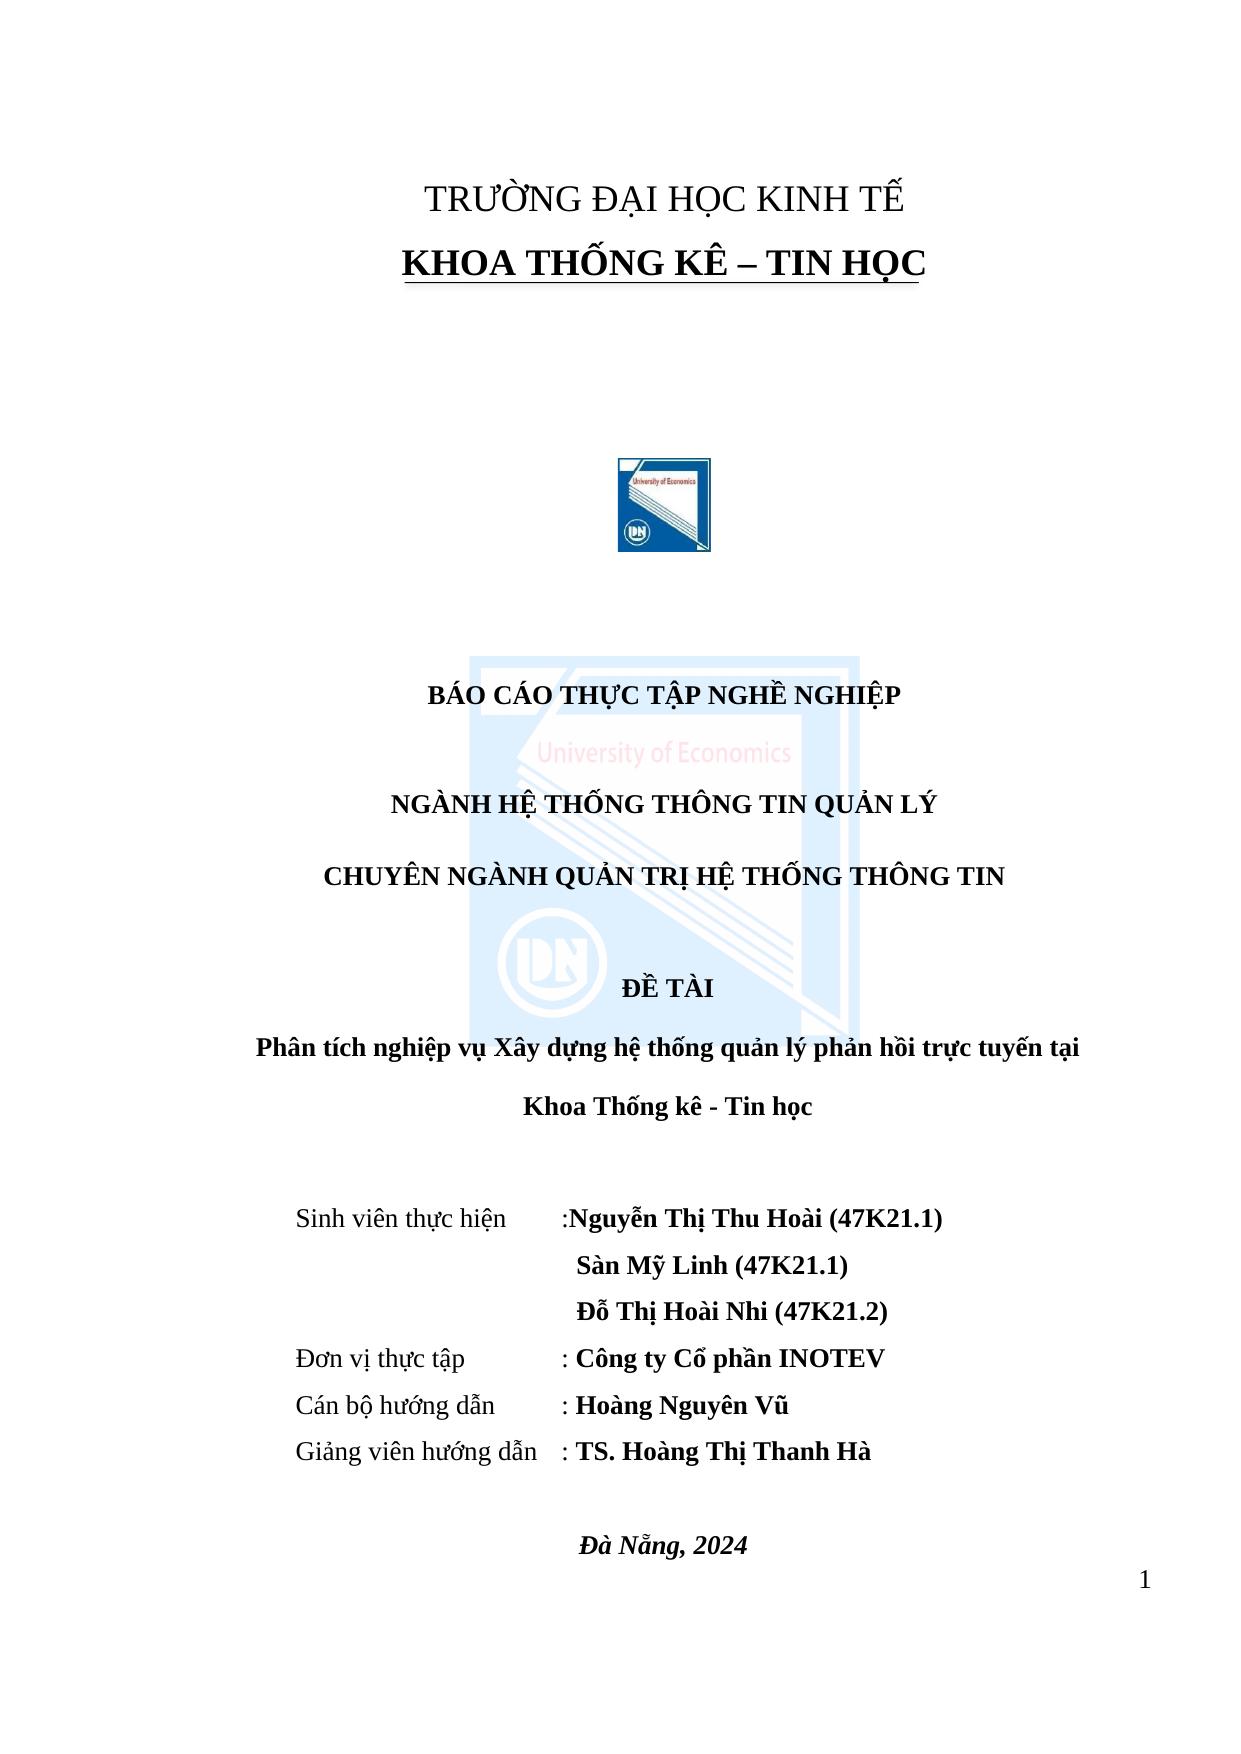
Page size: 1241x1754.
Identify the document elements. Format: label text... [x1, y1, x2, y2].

text Đà Nẵng, 2024 [177, 1529, 1152, 1560]
text Sàn Mỹ Linh (47K21.1) [177, 1249, 1152, 1280]
text Phân tích nghiệp vụ Xây dựng hệ thống quản lý phản hồi trực tuyến tại [177, 1031, 1152, 1062]
text KHOA THỐNG KÊ – TIN HỌC [177, 241, 1152, 284]
picture [617, 458, 711, 552]
text NGÀNH HỆ THỐNG THÔNG TIN QUẢN LÝ [177, 788, 1152, 819]
text Khoa Thống kê - Tin học [177, 1090, 1152, 1121]
text Giảng viên hướng dẫn : TS. Hoàng Thị Thanh Hà [177, 1435, 1152, 1467]
text TRƯỜNG ĐẠI HỌC KINH TẾ [177, 176, 1152, 219]
text Sinh viên thực hiện :Nguyễn Thị Thu Hoài (47K21.1) [177, 1202, 1152, 1233]
text BÁO CÁO THỰC TẬP NGHỀ NGHIỆP [177, 679, 1152, 710]
text Cán bộ hướng dẫn : Hoàng Nguyên Vũ [177, 1389, 1152, 1420]
text Đỗ Thị Hoài Nhi (47K21.2) [177, 1295, 1152, 1327]
text CHUYÊN NGÀNH QUẢN TRỊ HỆ THỐNG THÔNG TIN [177, 859, 1152, 891]
text ĐỀ TÀI [177, 972, 1152, 1003]
text Đơn vị thực tập : Công ty Cổ phần INOTEV [177, 1342, 1152, 1373]
